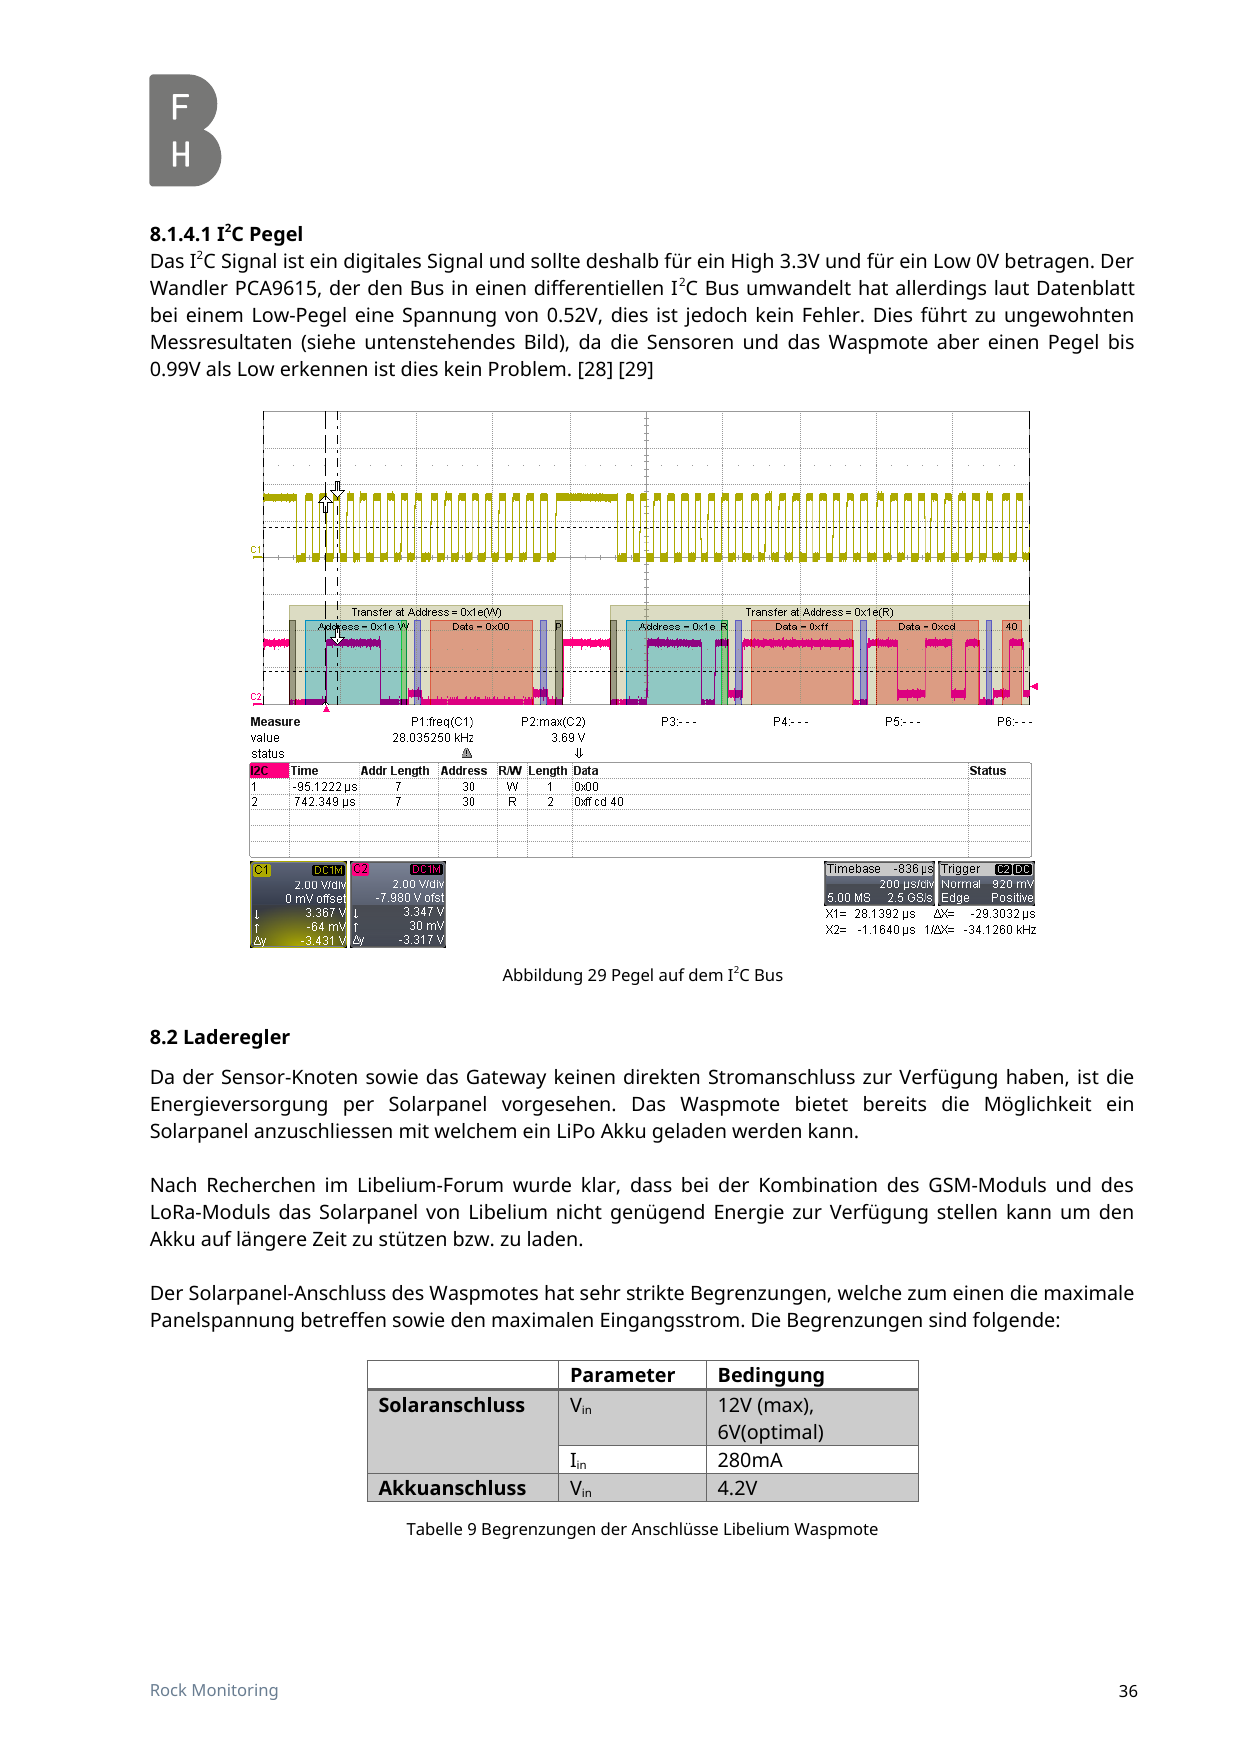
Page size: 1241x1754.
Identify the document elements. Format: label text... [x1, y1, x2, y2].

table_cell 12V (max), 6V(optimal) [707, 1391, 918, 1445]
text Nach Recherchen im Libelium-Forum wurde klar, dass bei der Kombination des GSM-Moduls und des LoRa-Moduls das Solarpanel von Libelium nicht genügend Energie zur Verfügung stellen kann um den Akku auf längere Zeit zu stützen bzw. zu laden. [149, 1171, 1136, 1252]
text Das I2C Signal ist ein digitales Signal und sollte deshalb für ein High 3.3V und für ein Low 0V betragen. Der Wandler PCA9615, der den Bus in einen differentiellen I2C Bus umwandelt hat allerdings laut Datenblatt bei einem Low-Pegel eine Spannung von 0.52V, dies ist jedoch kein Fehler. Dies führt zu ungewohnten Messresultaten (siehe untenstehendes Bild), da die Sensoren und das Waspmote aber einen Pegel bis 0.99V als Low erkennen ist dies kein Problem. [149, 248, 1136, 382]
subtitle I2C Pegel [149, 221, 1136, 248]
table_cell Akkuanschluss [368, 1474, 558, 1501]
table_cell Solaranschluss [368, 1391, 558, 1473]
table_cell 4.2V [707, 1474, 918, 1501]
table_cell Vin [559, 1474, 706, 1501]
table_header [368, 1361, 558, 1388]
table_cell Iin [559, 1446, 706, 1473]
table_cell 280mA [707, 1446, 918, 1473]
table_header Parameter [559, 1361, 706, 1388]
text Der Solarpanel-Anschluss des Waspmotes hat sehr strikte Begrenzungen, welche zum einen die maximale Panelspannung betreffen sowie den maximalen Eingangsstrom. Die Begrenzungen sind folgende: [149, 1279, 1136, 1333]
subtitle Laderegler [149, 1024, 1136, 1051]
picture [246, 409, 1039, 949]
table_header Bedingung [707, 1361, 918, 1388]
text Da der Sensor-Knoten sowie das Gateway keinen direkten Stromanschluss zur Verfügung haben, ist die Energieversorgung per Solarpanel vorgesehen. Das Waspmote bietet bereits die Möglichkeit ein Solarpanel anzuschliessen mit welchem ein LiPo Akku geladen werden kann. [149, 1063, 1136, 1144]
table_cell Vin [559, 1391, 706, 1445]
